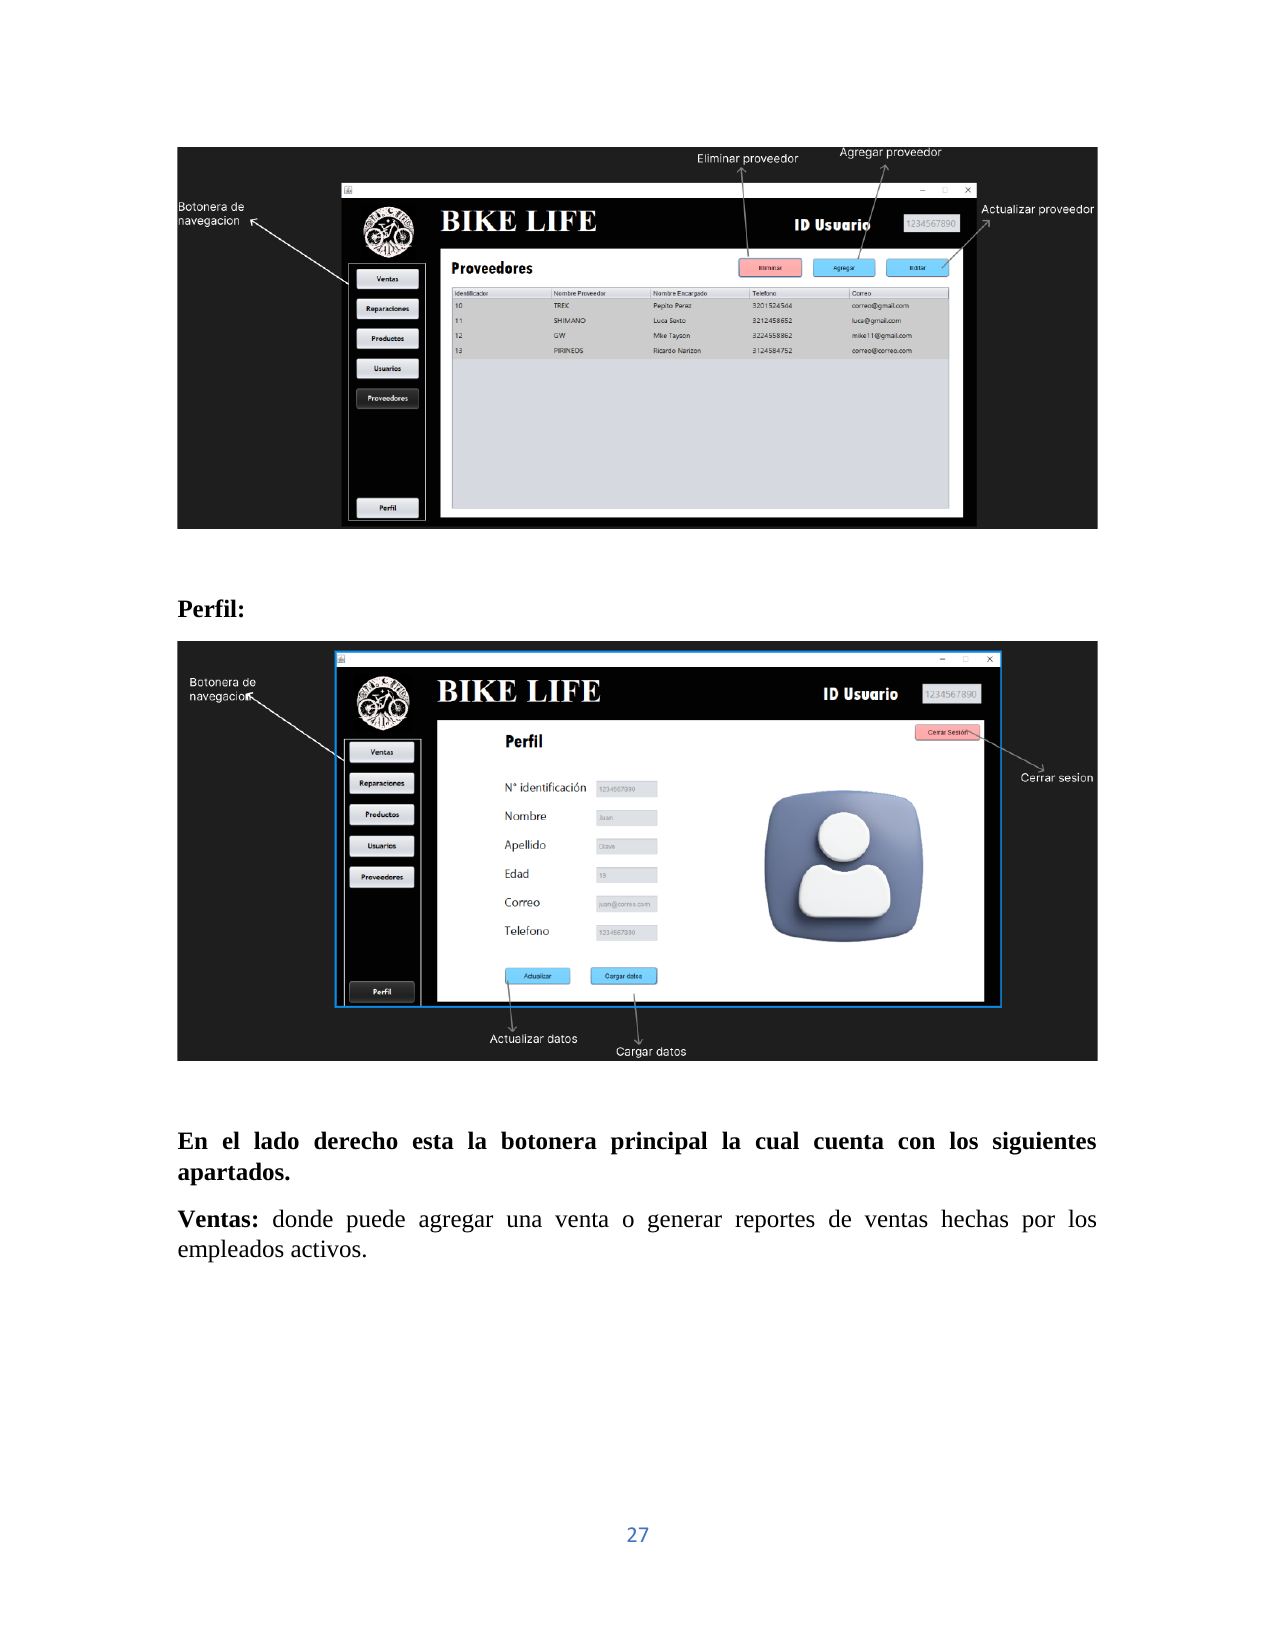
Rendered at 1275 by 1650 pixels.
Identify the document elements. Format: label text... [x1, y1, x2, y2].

text En el lado derecho esta la botonera principal la cual cuenta con los siguientes apartados. [177, 1126, 1098, 1186]
picture [177, 641, 1098, 1061]
text Perfil: [177, 594, 1098, 623]
text Ventas: donde puede agregar una venta o generar reportes de ventas hechas por los empleados activos. [177, 1204, 1098, 1263]
picture [177, 147, 1098, 529]
